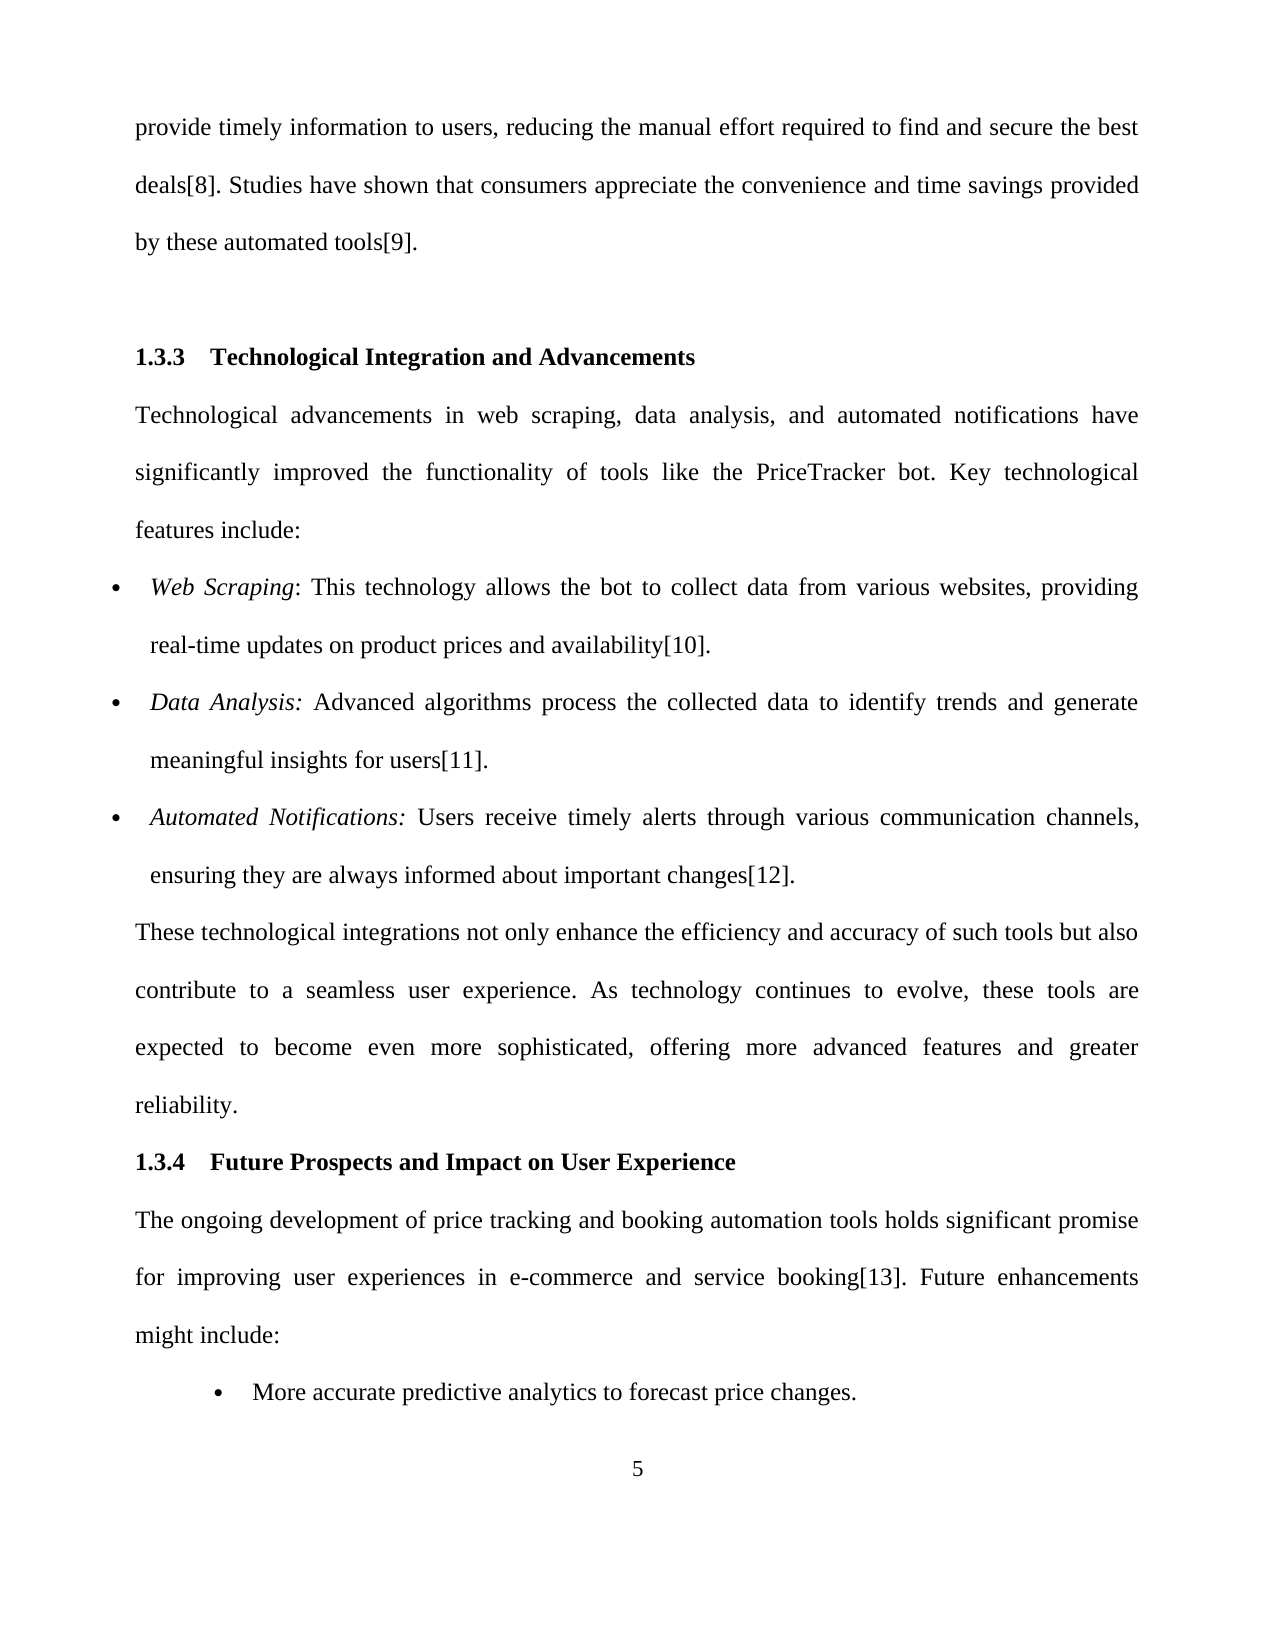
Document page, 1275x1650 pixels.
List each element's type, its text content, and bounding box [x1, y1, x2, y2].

list Automated Notifications: Users receive timely alerts through various communication channels, ensuring they are always informed about important changes[12]. [112, 802, 1140, 889]
list Web Scraping: This technology allows the bot to collect data from various websites, providing real-time updates on product prices and availability[10]. [112, 572, 1140, 659]
text These technological integrations not only enhance the efficiency and accuracy of such tools but also contribute to a seamless user experience. As technology continues to evolve, these tools are expected to become even more sophisticated, offering more advanced features and greater reliability. [135, 917, 1140, 1119]
list More accurate predictive analytics to forecast price changes. [214, 1377, 1140, 1406]
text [135, 112, 1140, 256]
subtitle Future Prospects and Impact on User Experience [135, 1147, 1200, 1176]
text Technological advancements in web scraping, data analysis, and automated notifications have significantly improved the functionality of tools like the PriceTracker bot. Key technological features include: [135, 400, 1140, 544]
text The ongoing development of price tracking and booking automation tools holds significant promise for improving user experiences in e-commerce and service booking[13]. Future enhancements might include: [135, 1205, 1140, 1349]
subtitle Technological Integration and Advancements [135, 342, 1200, 371]
list Data Analysis: Advanced algorithms process the collected data to identify trends and generate meaningful insights for users[11]. [112, 687, 1140, 774]
